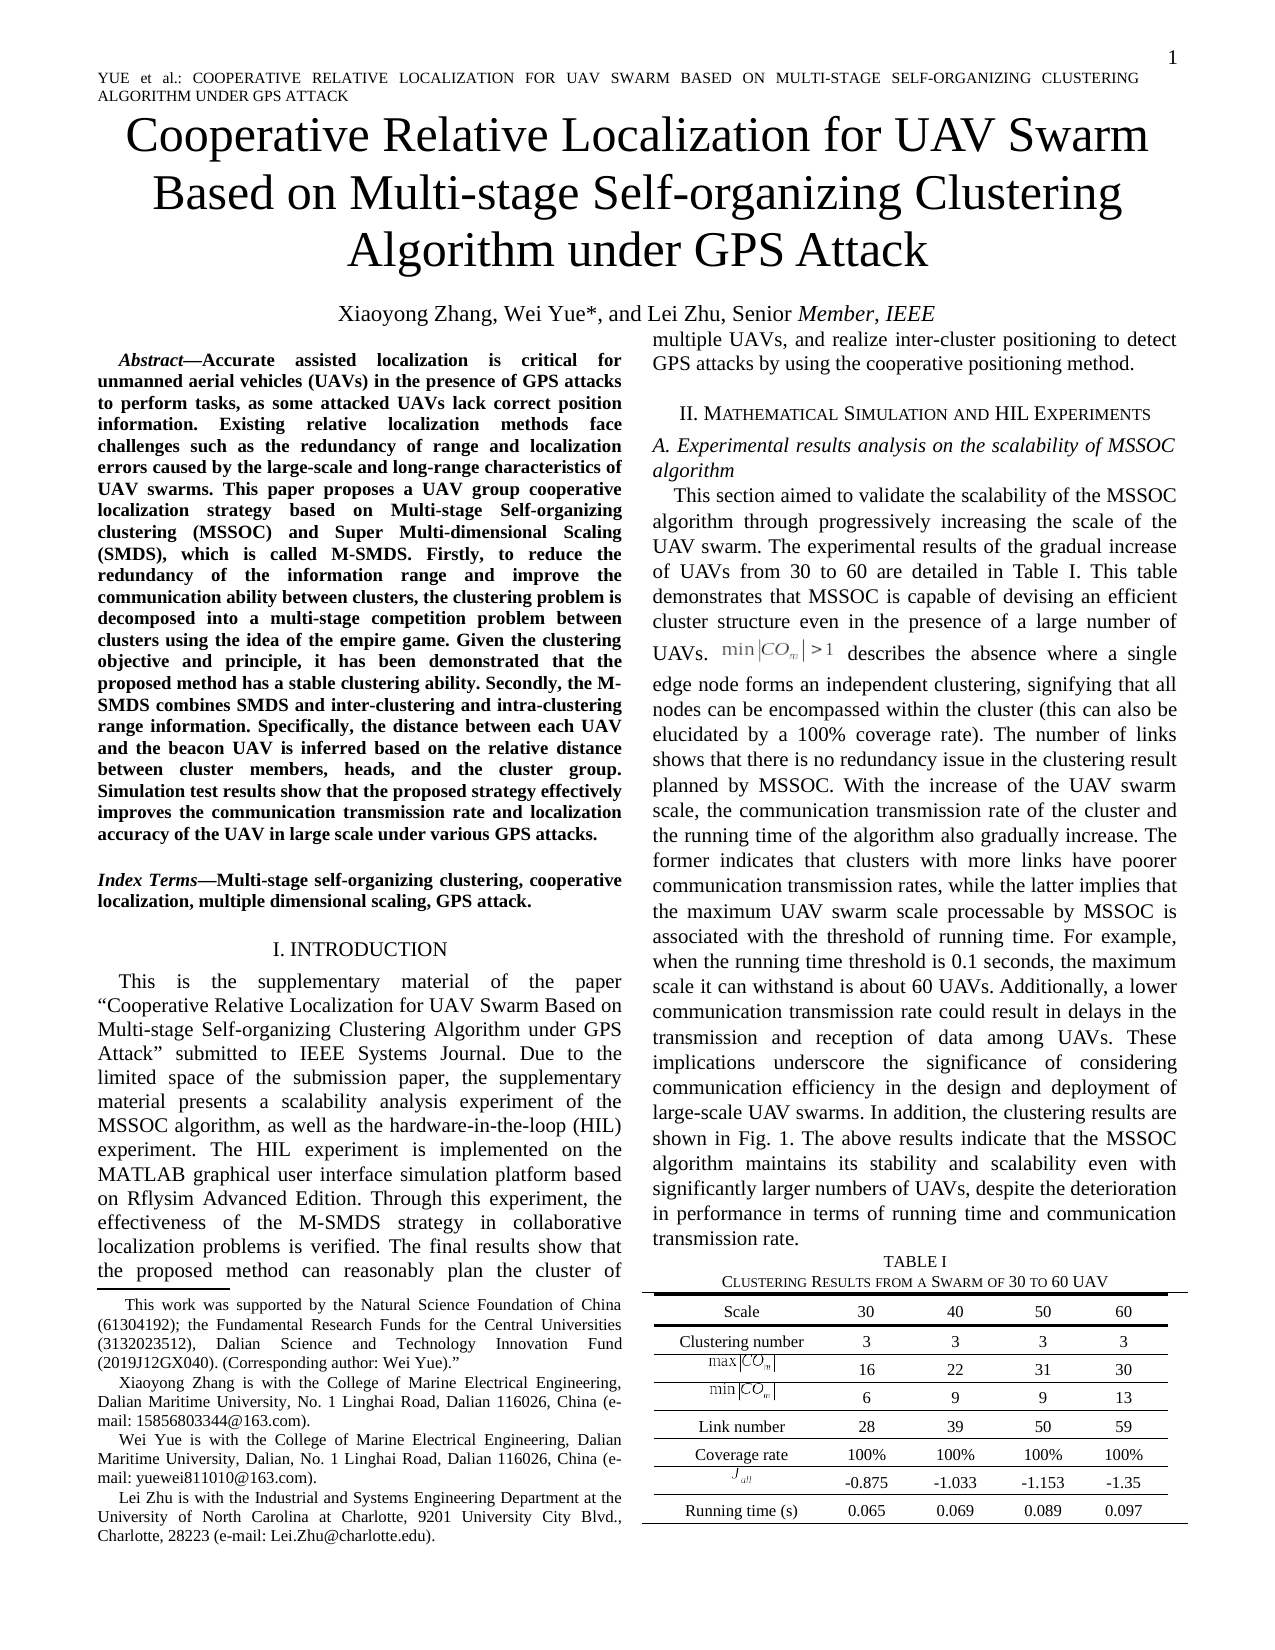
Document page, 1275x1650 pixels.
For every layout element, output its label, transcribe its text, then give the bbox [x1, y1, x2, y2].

text This is the supplementary material of the paper “Cooperative Relative Localization for UAV Swarm Based on Multi-stage Self-organizing Clustering Algorithm under GPS Attack” submitted to IEEE Systems Journal. Due to the limited space of the submission paper, the supplementary material presents a scalability analysis experiment of the MSSOC algorithm, as well as the hardware-in-the-loop (HIL) experiment. The HIL experiment is implemented on the MATLAB graphical user interface simulation platform based on Rflysim Advanced Edition. Through this experiment, the effectiveness of the M-SMDS strategy in collaborative localization problems is verified. The final results show that the proposed method can reasonably plan the cluster of multiple UAVs, and realize inter-cluster positioning to detect GPS attacks by using the cooperative positioning method. [97, 969, 622, 1282]
subtitle I. INTRODUCTION [97, 937, 622, 961]
text Xiaoyong Zhang, Wei Yue*, and Lei Zhu, Senior Member, IEEE [97, 300, 1177, 326]
text Clustering Results from a Swarm of 30 to 60 UAV [652, 1272, 1177, 1291]
text A. Experimental results analysis on the scalability of MSSOC algorithm [652, 433, 1177, 482]
title Cooperative Relative Localization for UAV Swarm Based on Multi-stage Self-organizing Clustering Algorithm under GPS Attack [97, 105, 1177, 277]
subtitle II. Mathematical Simulation and HIL Experiments [652, 401, 1177, 425]
text Index Terms—Multi-stage self-organizing clustering, cooperative localization, multiple dimensional scaling, GPS attack. [97, 868, 622, 912]
text Abstract—Accurate assisted localization is critical for unmanned aerial vehicles (UAVs) in the presence of GPS attacks to perform tasks, as some attacked UAVs lack correct position information. Existing relative localization methods face challenges such as the redundancy of range and localization errors caused by the large-scale and long-range characteristics of UAV swarms. This paper proposes a UAV group cooperative localization strategy based on Multi-stage Self-organizing clustering (MSSOC) and Super Multi-dimensional Scaling (SMDS), which is called M-SMDS. Firstly, to reduce the redundancy of the information range and improve the communication ability between clusters, the clustering problem is decomposed into a multi-stage competition problem between clusters using the idea of the empire game. Given the clustering objective and principle, it has been demonstrated that the proposed method has a stable clustering ability. Secondly, the M-SMDS combines SMDS and inter-clustering and intra-clustering range information. Specifically, the distance between each UAV and the beacon UAV is inferred based on the relative distance between cluster members, heads, and the cluster group. Simulation test results show that the proposed strategy effectively improves the communication transmission rate and localization accuracy of the UAV in large scale under various GPS attacks. [97, 348, 622, 844]
text This section aimed to validate the scalability of the MSSOC algorithm through progressively increasing the scale of the UAV swarm. The experimental results of the gradual increase of UAVs from 30 to 60 are detailed in Table I. This table demonstrates that MSSOC is capable of devising an efficient cluster structure even in the presence of a large number of UAVs. describes the absence where a single edge node forms an independent clustering, signifying that all nodes can be encompassed within the cluster (this can also be elucidated by a 100% coverage rate). The number of links shows that there is no redundancy issue in the clustering result planned by MSSOC. With the increase of the UAV swarm scale, the communication transmission rate of the cluster and the running time of the algorithm also gradually increase. The former indicates that clusters with more links have poorer communication transmission rates, while the latter implies that the maximum UAV swarm scale processable by MSSOC is associated with the threshold of running time. For example, when the running time threshold is 0.1 seconds, the maximum scale it can withstand is about 60 UAVs. Additionally, a lower communication transmission rate could result in delays in the transmission and reception of data among UAVs. These implications underscore the significance of considering communication efficiency in the design and deployment of large-scale UAV swarms. In addition, the clustering results are shown in Fig. 1. The above results indicate that the MSSOC algorithm maintains its stability and scalability even with significantly larger numbers of UAVs, despite the deterioration in performance in terms of running time and communication transmission rate. [652, 483, 1177, 1250]
table_header [642, 1293, 1188, 1522]
text TABLE I [652, 1251, 1177, 1271]
